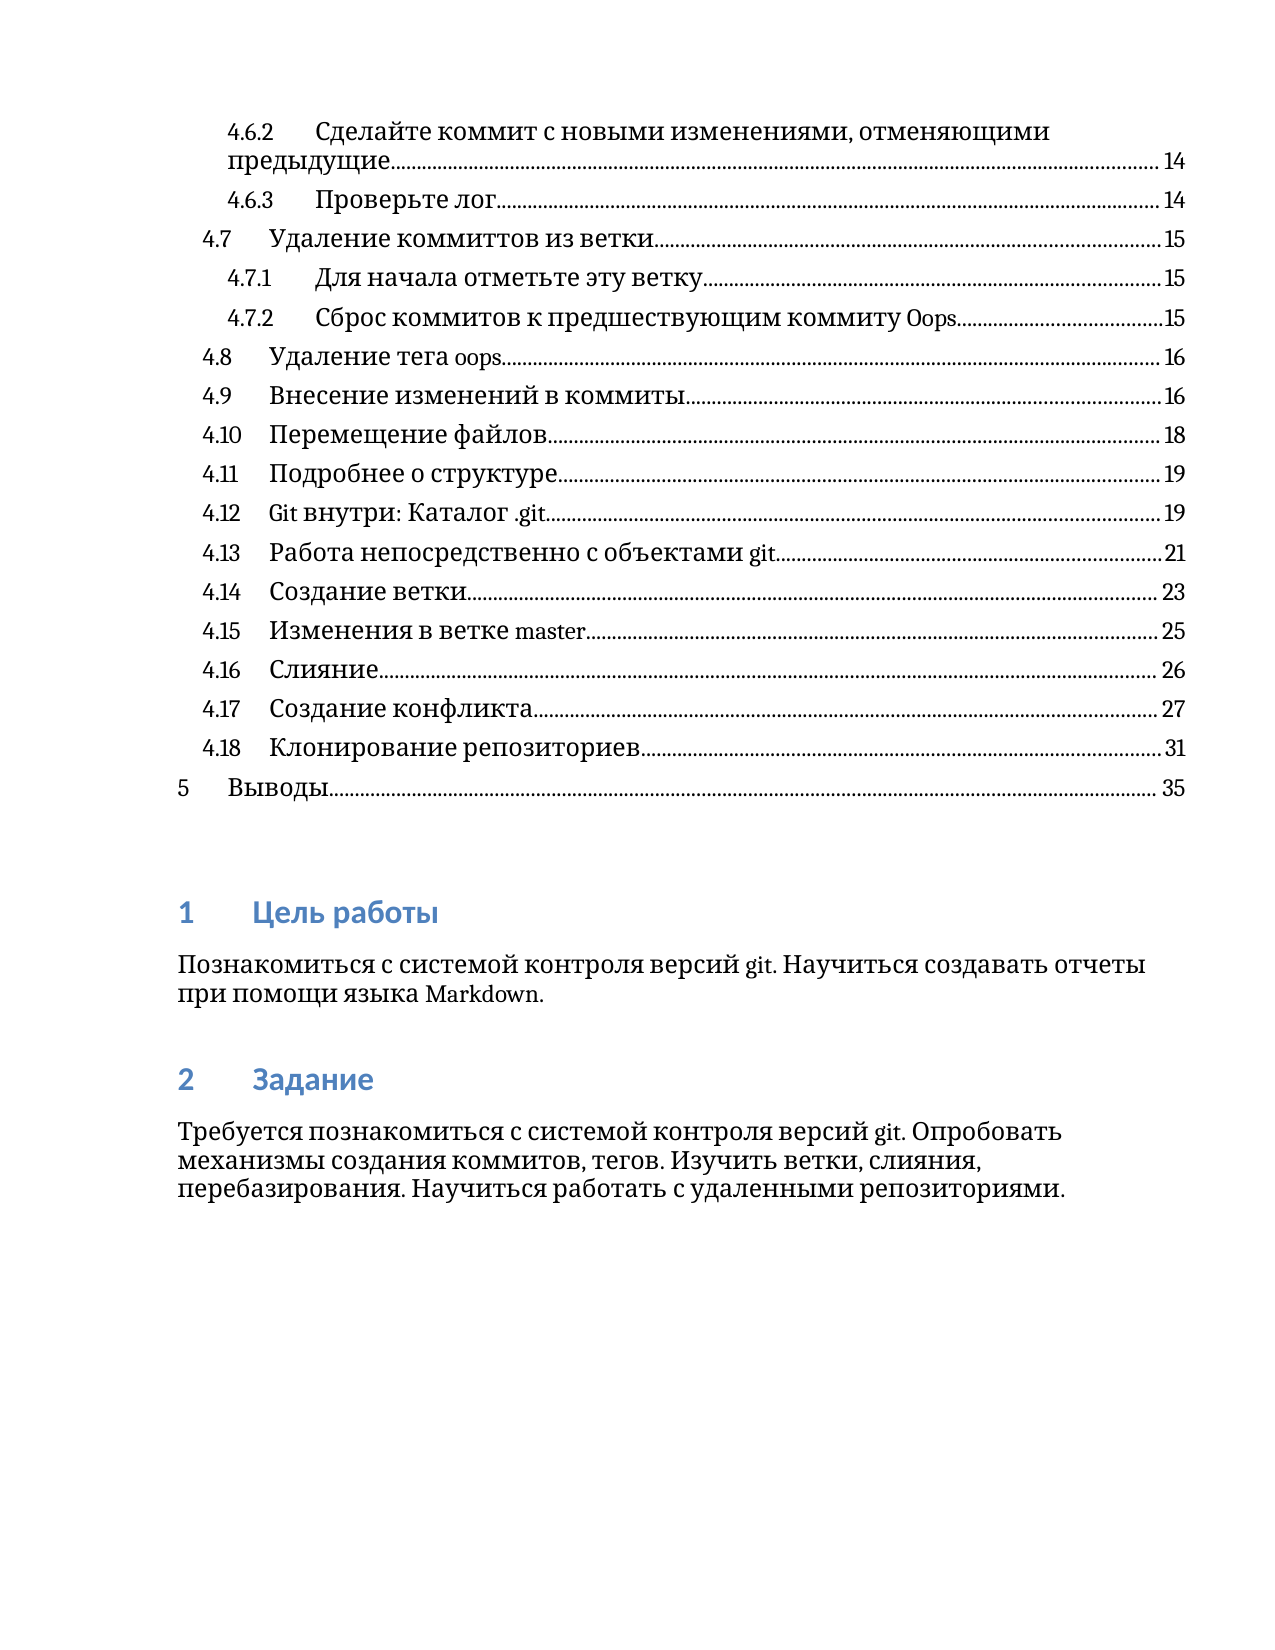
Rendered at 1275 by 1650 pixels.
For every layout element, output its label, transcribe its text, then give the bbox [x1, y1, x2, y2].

subtitle 2 Задание [177, 1058, 1186, 1099]
text Требуется познакомиться с системой контроля версий git. Опробовать механизмы создания коммитов, тегов. Изучить ветки, слияния, перебазирования. Научиться работать с удаленными репозиториями. [177, 1118, 1186, 1204]
text Познакомиться с системой контроля версий git. Научиться создавать отчеты при помощи языка Markdown. [177, 951, 1186, 1008]
subtitle 1 Цель работы [177, 891, 1186, 932]
